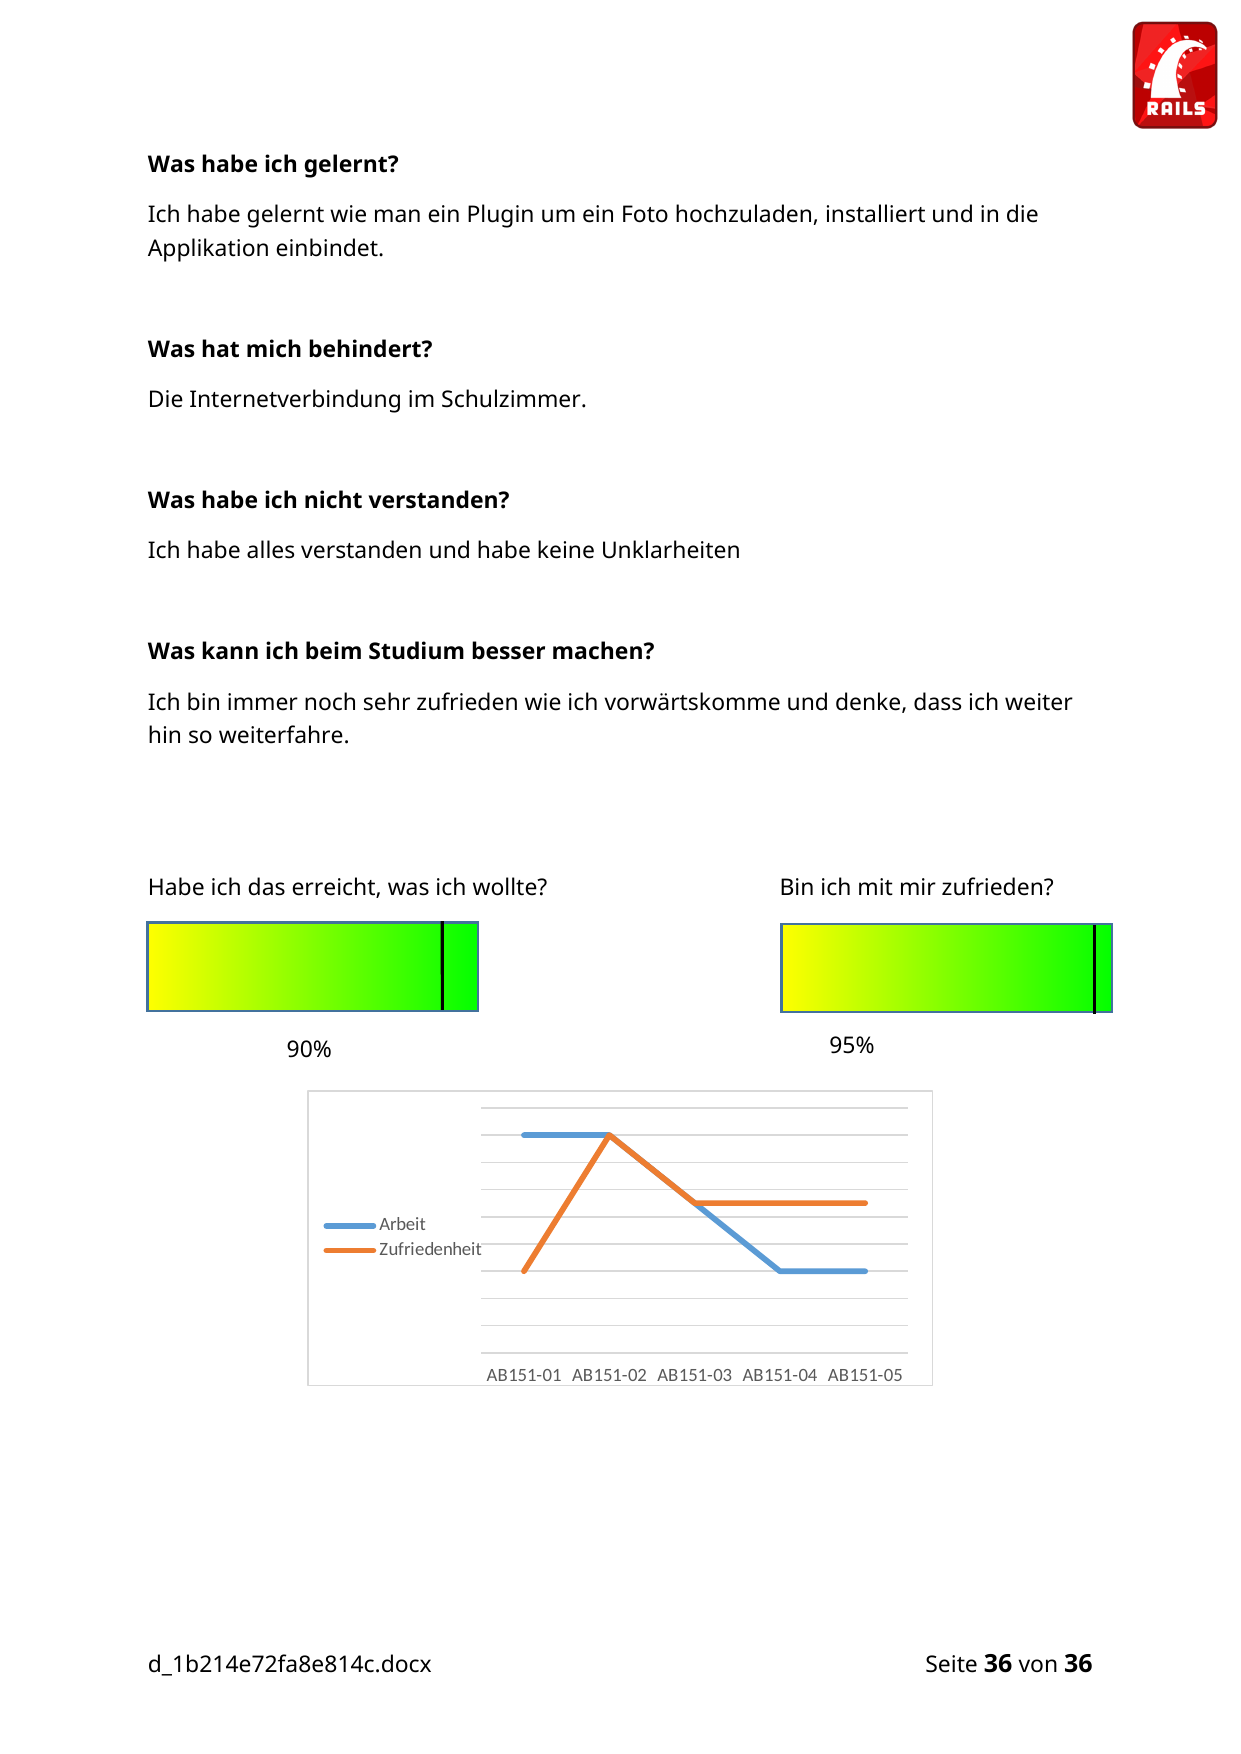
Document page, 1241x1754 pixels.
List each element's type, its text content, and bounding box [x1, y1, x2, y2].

picture [1125, 13, 1223, 133]
text Habe ich das erreicht, was ich wollte? Bin ich mit mir zufrieden? [148, 871, 1093, 902]
text Ich habe alles verstanden und habe keine Unklarheiten [148, 534, 1093, 566]
text Was habe ich nicht verstanden? [148, 484, 1093, 515]
text Was habe ich gelernt? [148, 148, 1093, 179]
text Die Internetverbindung im Schulzimmer. [148, 383, 1093, 414]
text Was kann ich beim Studium besser machen? [148, 635, 1093, 666]
text Ich bin immer noch sehr zufrieden wie ich vorwärtskomme und denke, dass ich weiter hin so weiterfahre. [148, 686, 1093, 751]
text Was hat mich behindert? [148, 333, 1093, 364]
text Ich habe gelernt wie man ein Plugin um ein Foto hochzuladen, installiert und in die Applikation einbindet. [148, 198, 1093, 263]
